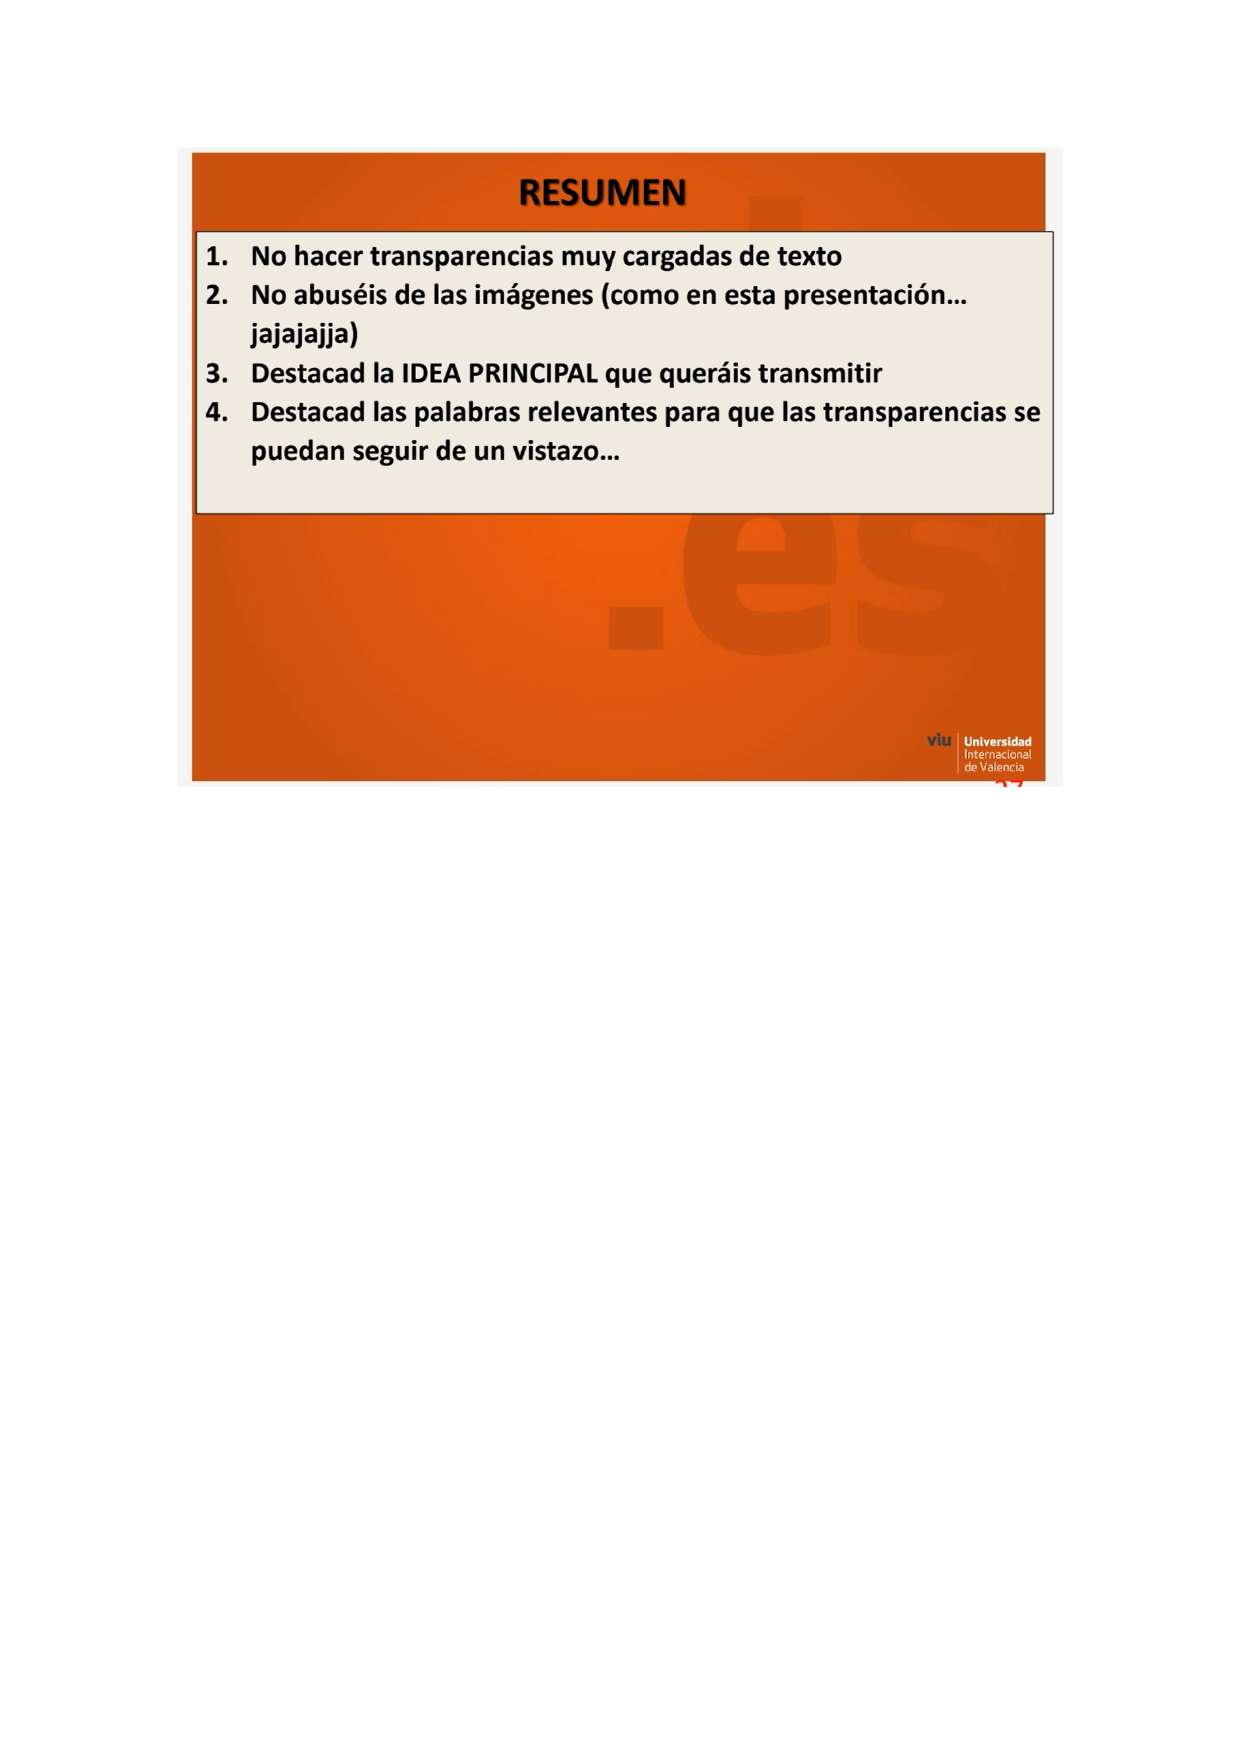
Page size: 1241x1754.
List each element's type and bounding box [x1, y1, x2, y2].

picture [177, 147, 1063, 787]
